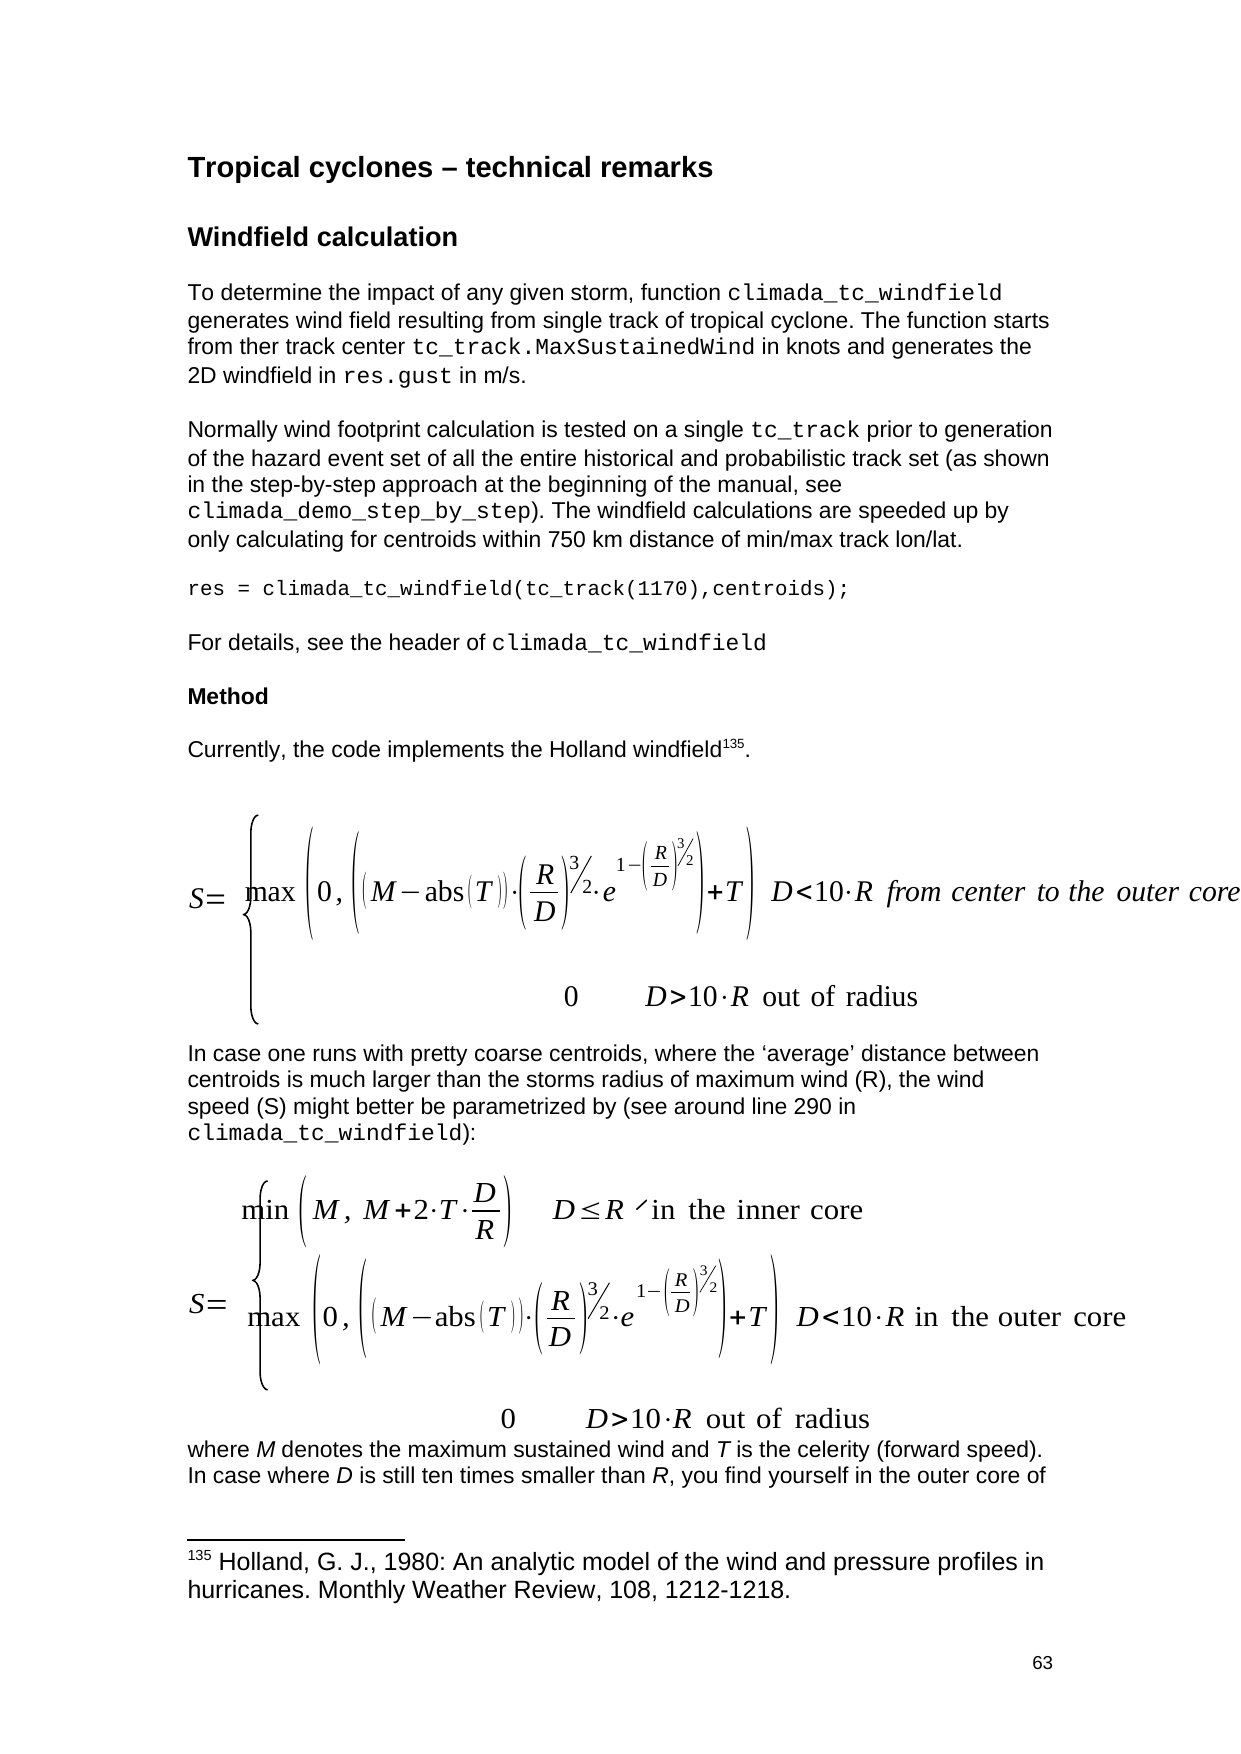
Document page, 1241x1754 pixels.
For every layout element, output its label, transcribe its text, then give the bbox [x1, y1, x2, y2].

text To determine the impact of any given storm, function climada_tc_windfield generates wind field resulting from single track of tropical cyclone. The function starts from ther track center tc_track.MaxSustainedWind in knots and generates the 2D windfield in res.gust in m/s. [187, 279, 1053, 390]
text Currently, the code implements the Holland windfield. [187, 736, 1053, 762]
text res = climada_tc_windfield(tc_track(1170),centroids); [187, 578, 1053, 602]
text In case one runs with pretty coarse centroids, where the ‘average’ distance between centroids is much larger than the storms radius of maximum wind (R), the wind speed (S) might better be parametrized by (see around line 290 in climada_tc_windfield): [187, 1040, 1053, 1147]
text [187, 1436, 1053, 1488]
subtitle Tropical cyclones – technical remarks [187, 150, 1053, 183]
text Method [187, 683, 1053, 709]
text For details, see the header of climada_tc_windfield [187, 628, 1053, 657]
subtitle Windfield calculation [187, 221, 1053, 252]
text Normally wind footprint calculation is tested on a single tc_track prior to generation of the hazard event set of all the entire historical and probabilistic track set (as shown in the step-by-step approach at the beginning of the manual, see climada_demo_step_by_step). The windfield calculations are speeded up by only calculating for centroids within 750 km distance of min/max track lon/lat. [187, 416, 1053, 552]
